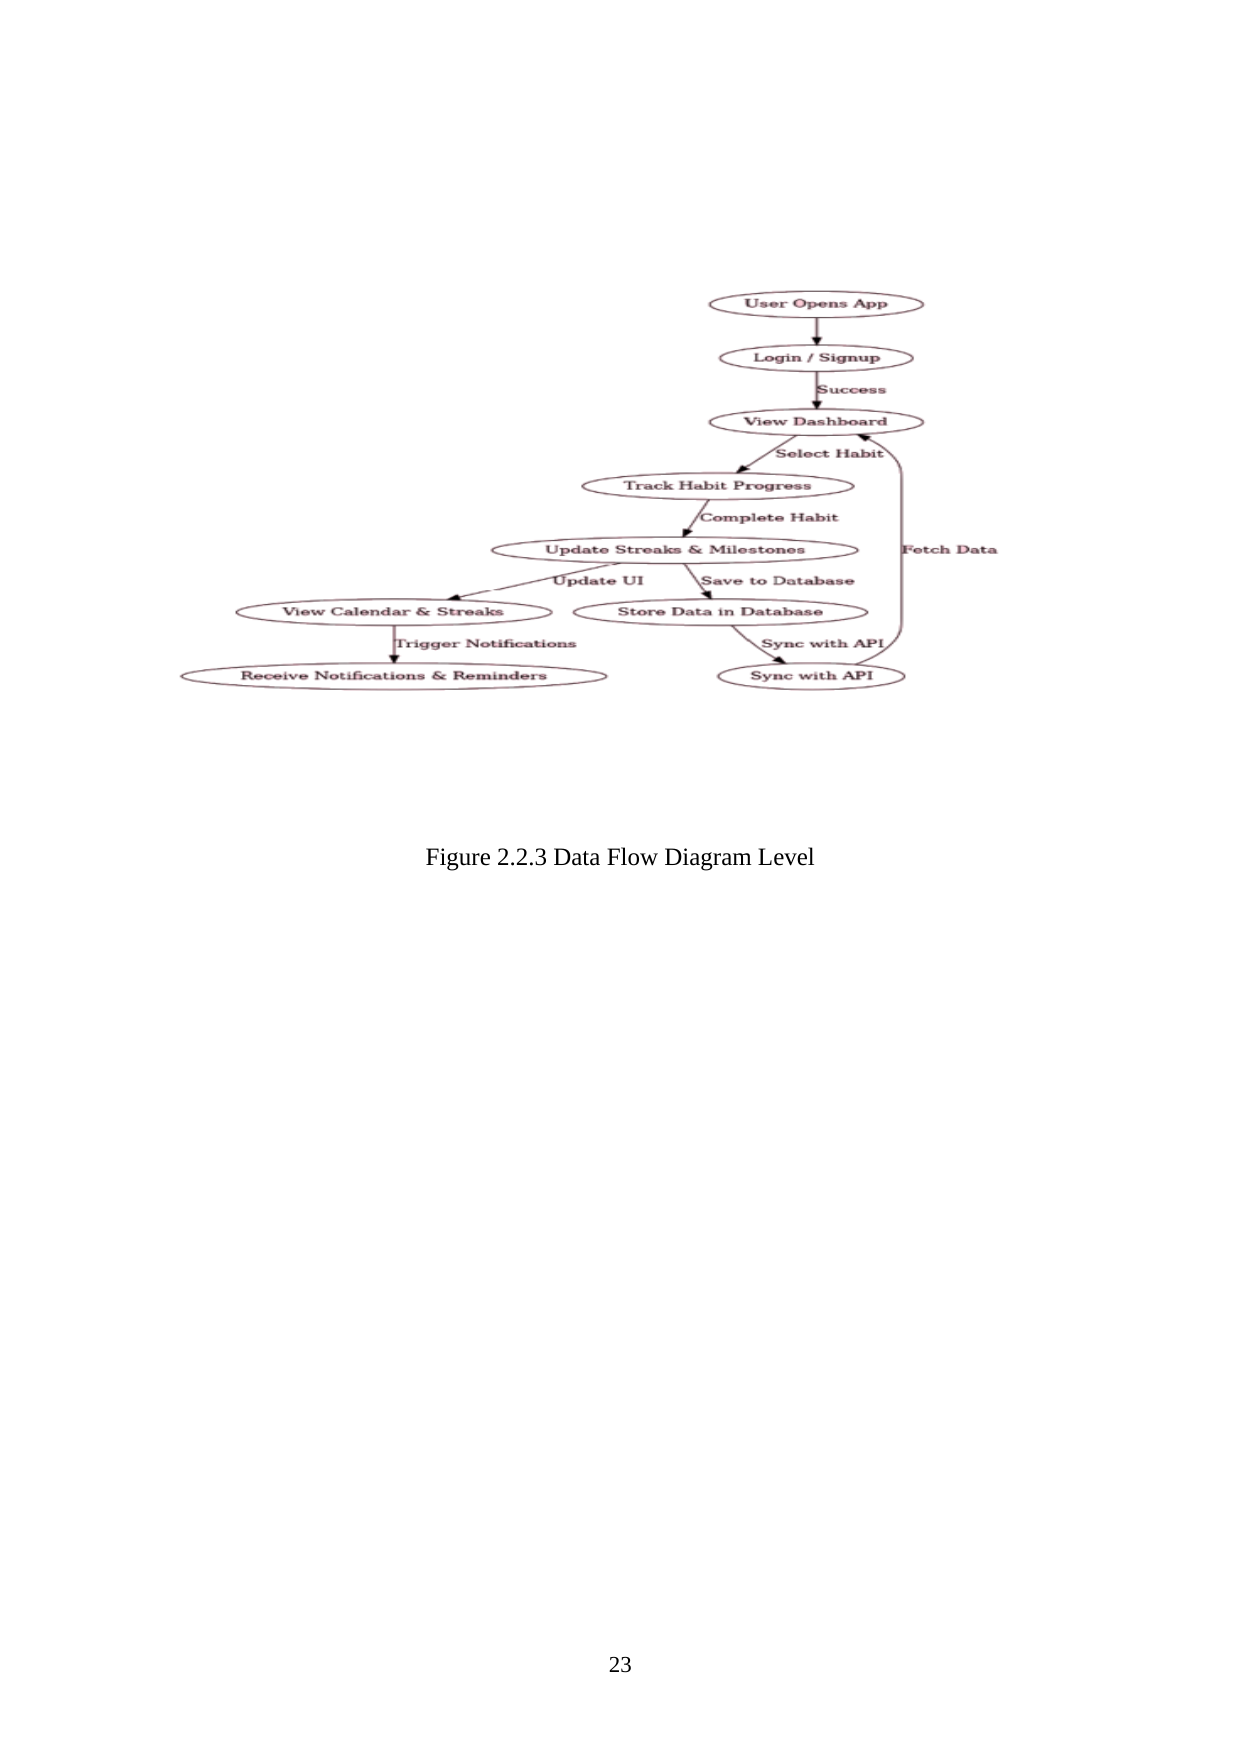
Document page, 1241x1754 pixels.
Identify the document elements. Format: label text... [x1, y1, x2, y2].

picture [150, 150, 1108, 811]
text Figure 2.2.3 Data Flow Diagram Level [150, 842, 1090, 870]
